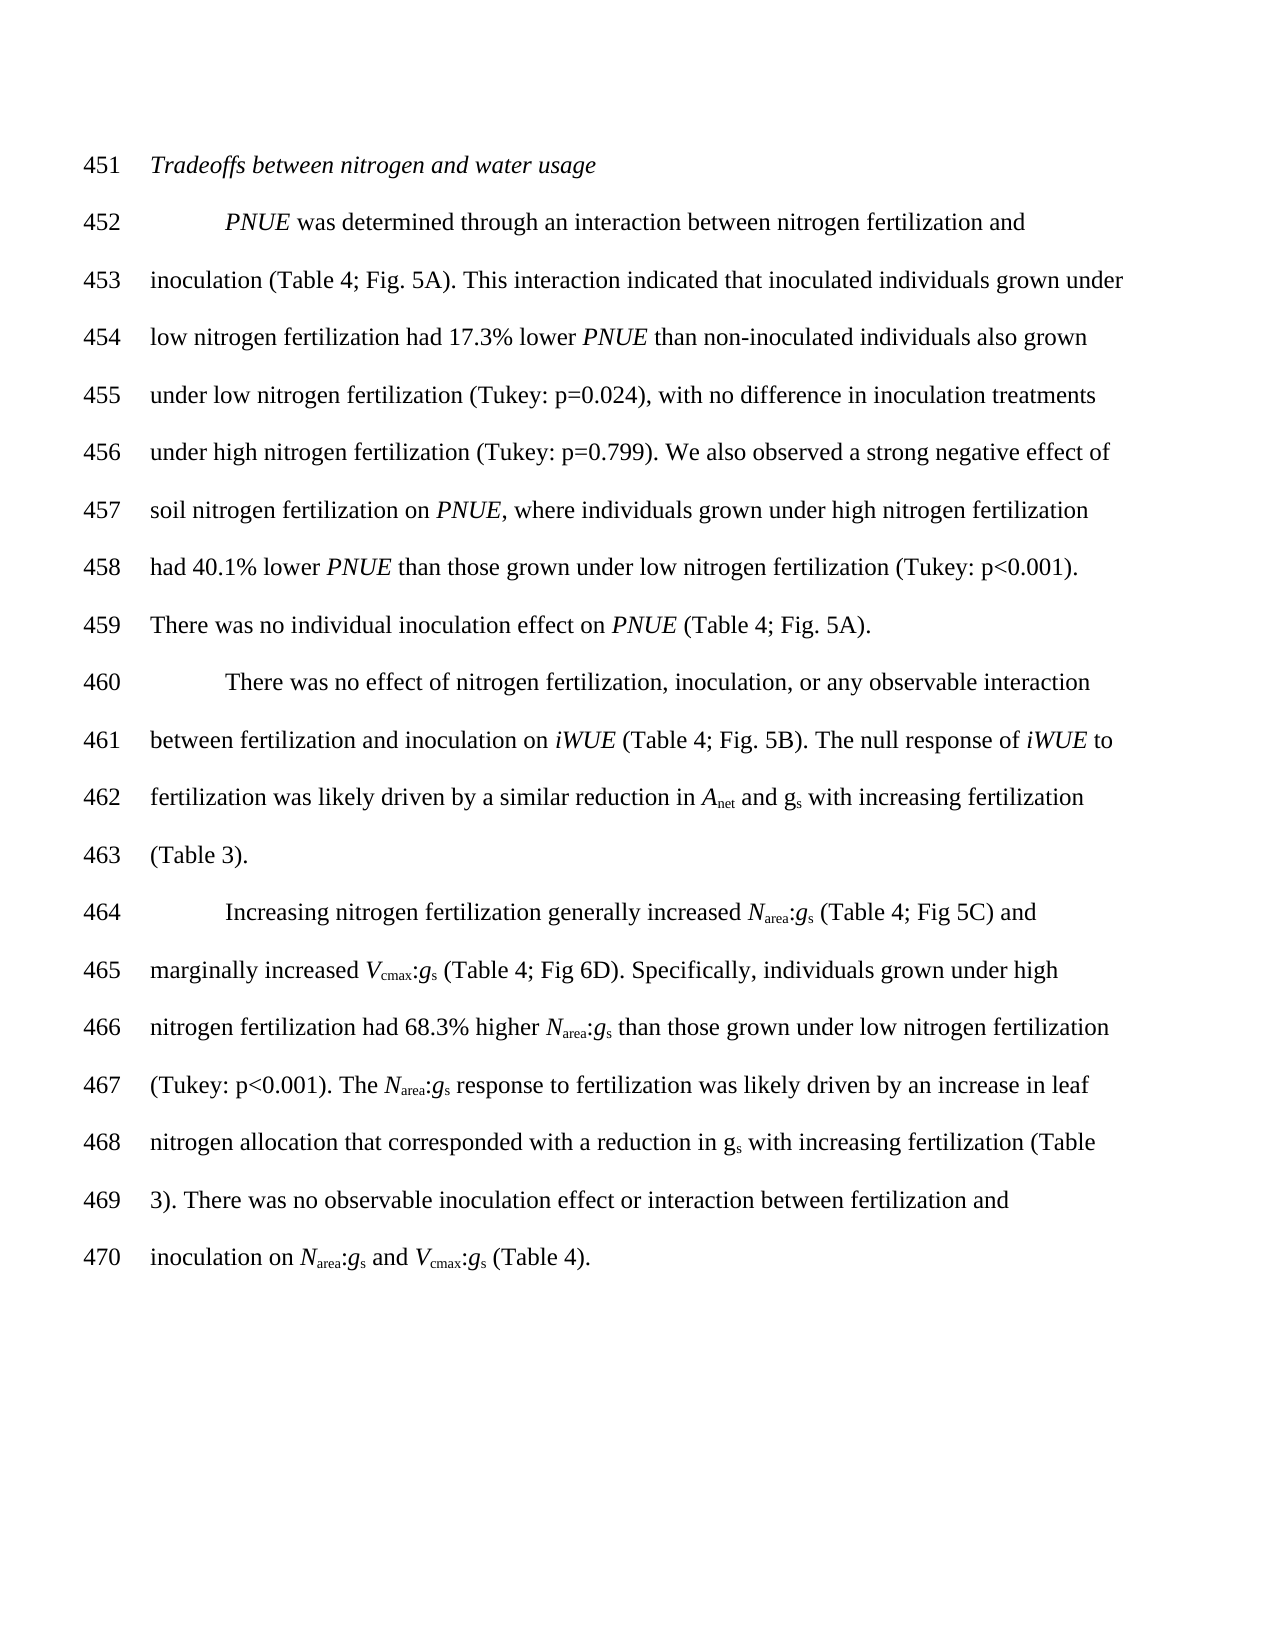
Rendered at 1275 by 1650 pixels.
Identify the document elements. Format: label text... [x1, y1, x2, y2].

text Increasing nitrogen fertilization generally increased Narea:gs (Table 4; Fig 5C) and marginally increased Vcmax:gs (Table 4; Fig 6D). Specifically, individuals grown under high nitrogen fertilization had 68.3% higher Narea:gs than those grown under low nitrogen fertilization (Tukey: p<0.001). The Narea:gs response to fertilization was likely driven by an increase in leaf nitrogen allocation that corresponded with a reduction in gs with increasing fertilization (Table 3). There was no observable inoculation effect or interaction between fertilization and inoculation on Narea:gs and Vcmax:gs (Table 4). [150, 897, 1125, 1271]
text There was no effect of nitrogen fertilization, inoculation, or any observable interaction between fertilization and inoculation on iWUE (Table 4; Fig. 5B). The null response of iWUE to fertilization was likely driven by a similar reduction in Anet and gs with increasing fertilization (Table 3). [150, 667, 1125, 869]
text Tradeoffs between nitrogen and water usage [150, 150, 1125, 179]
text PNUE was determined through an interaction between nitrogen fertilization and inoculation (Table 4; Fig. 5A). This interaction indicated that inoculated individuals grown under low nitrogen fertilization had 17.3% lower PNUE than non-inoculated individuals also grown under low nitrogen fertilization (Tukey: p=0.024), with no difference in inoculation treatments under high nitrogen fertilization (Tukey: p=0.799). We also observed a strong negative effect of soil nitrogen fertilization on PNUE, where individuals grown under high nitrogen fertilization had 40.1% lower PNUE than those grown under low nitrogen fertilization (Tukey: p<0.001). There was no individual inoculation effect on PNUE (Table 4; Fig. 5A). [150, 207, 1125, 639]
